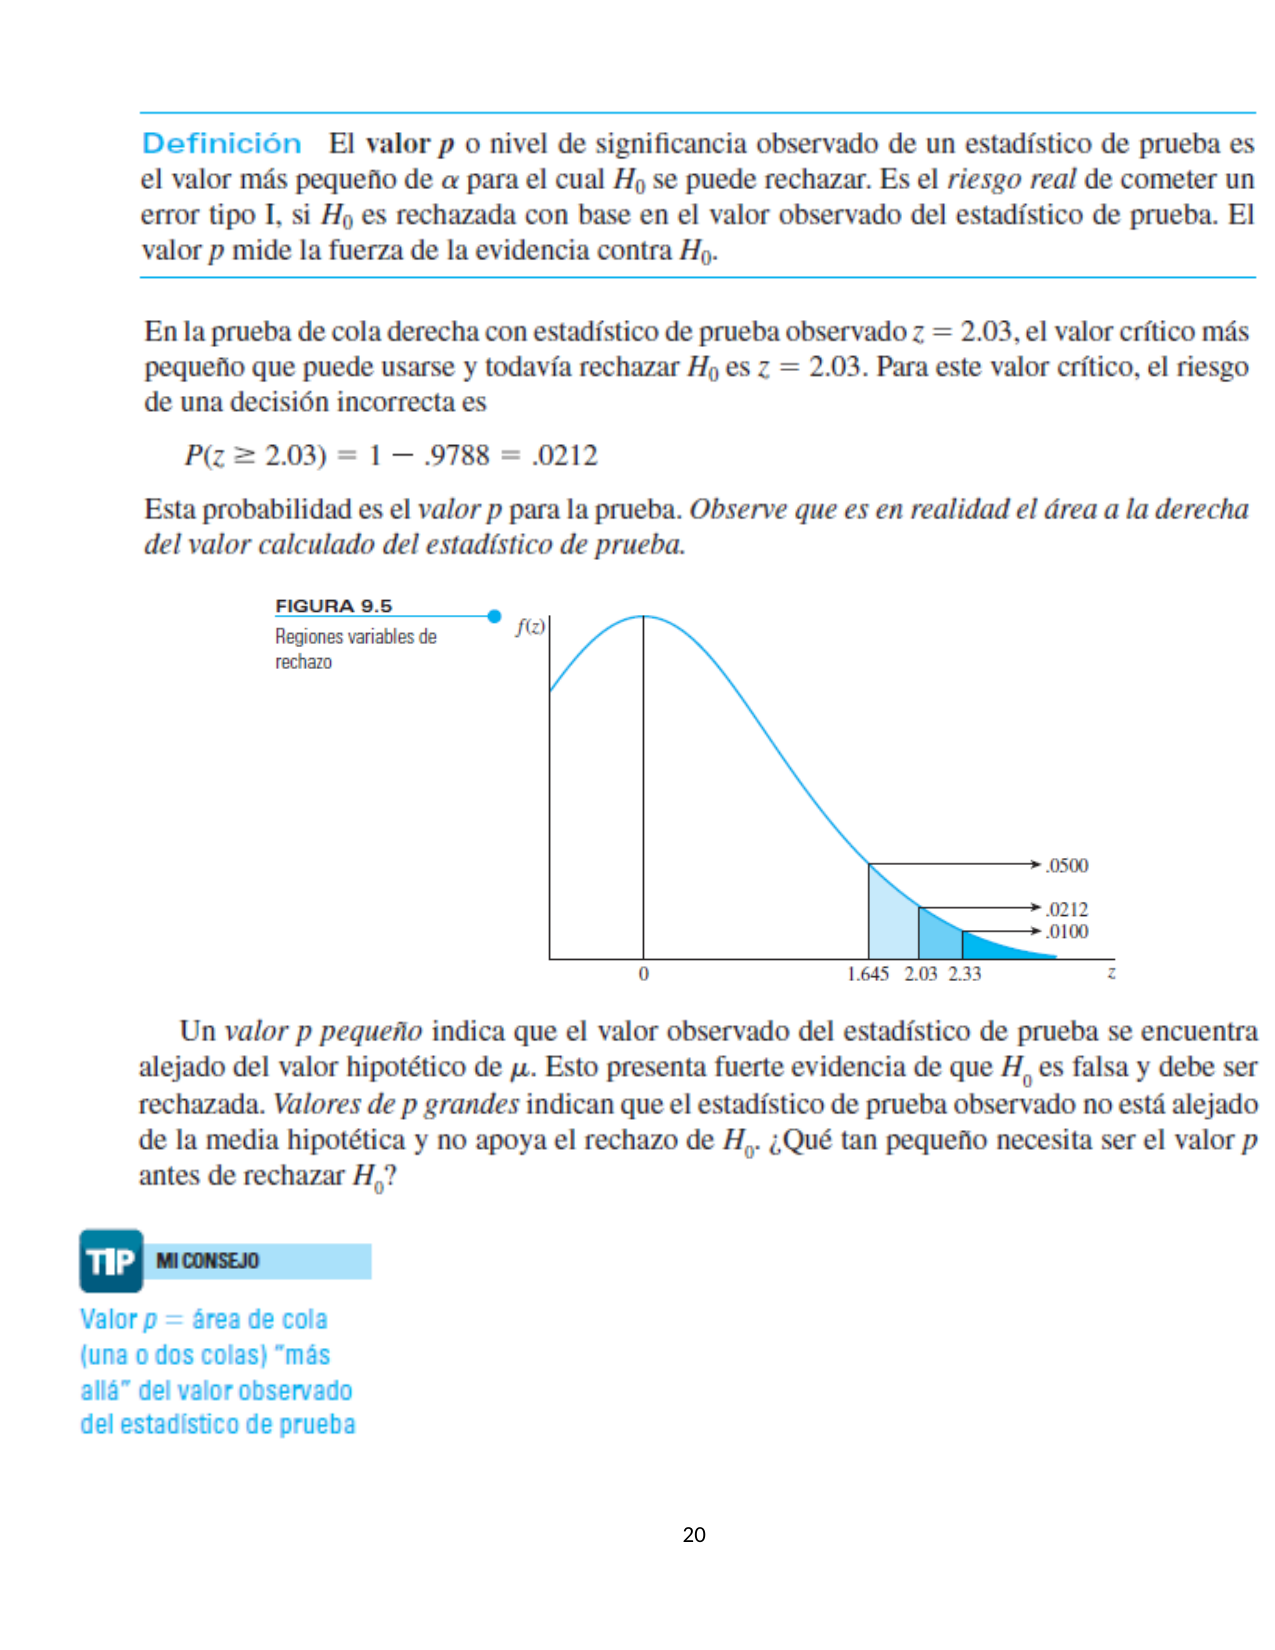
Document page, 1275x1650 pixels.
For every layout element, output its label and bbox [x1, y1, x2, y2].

picture [128, 1013, 1269, 1204]
picture [140, 308, 1258, 571]
picture [269, 589, 1128, 995]
picture [132, 103, 1266, 290]
picture [73, 1222, 379, 1452]
